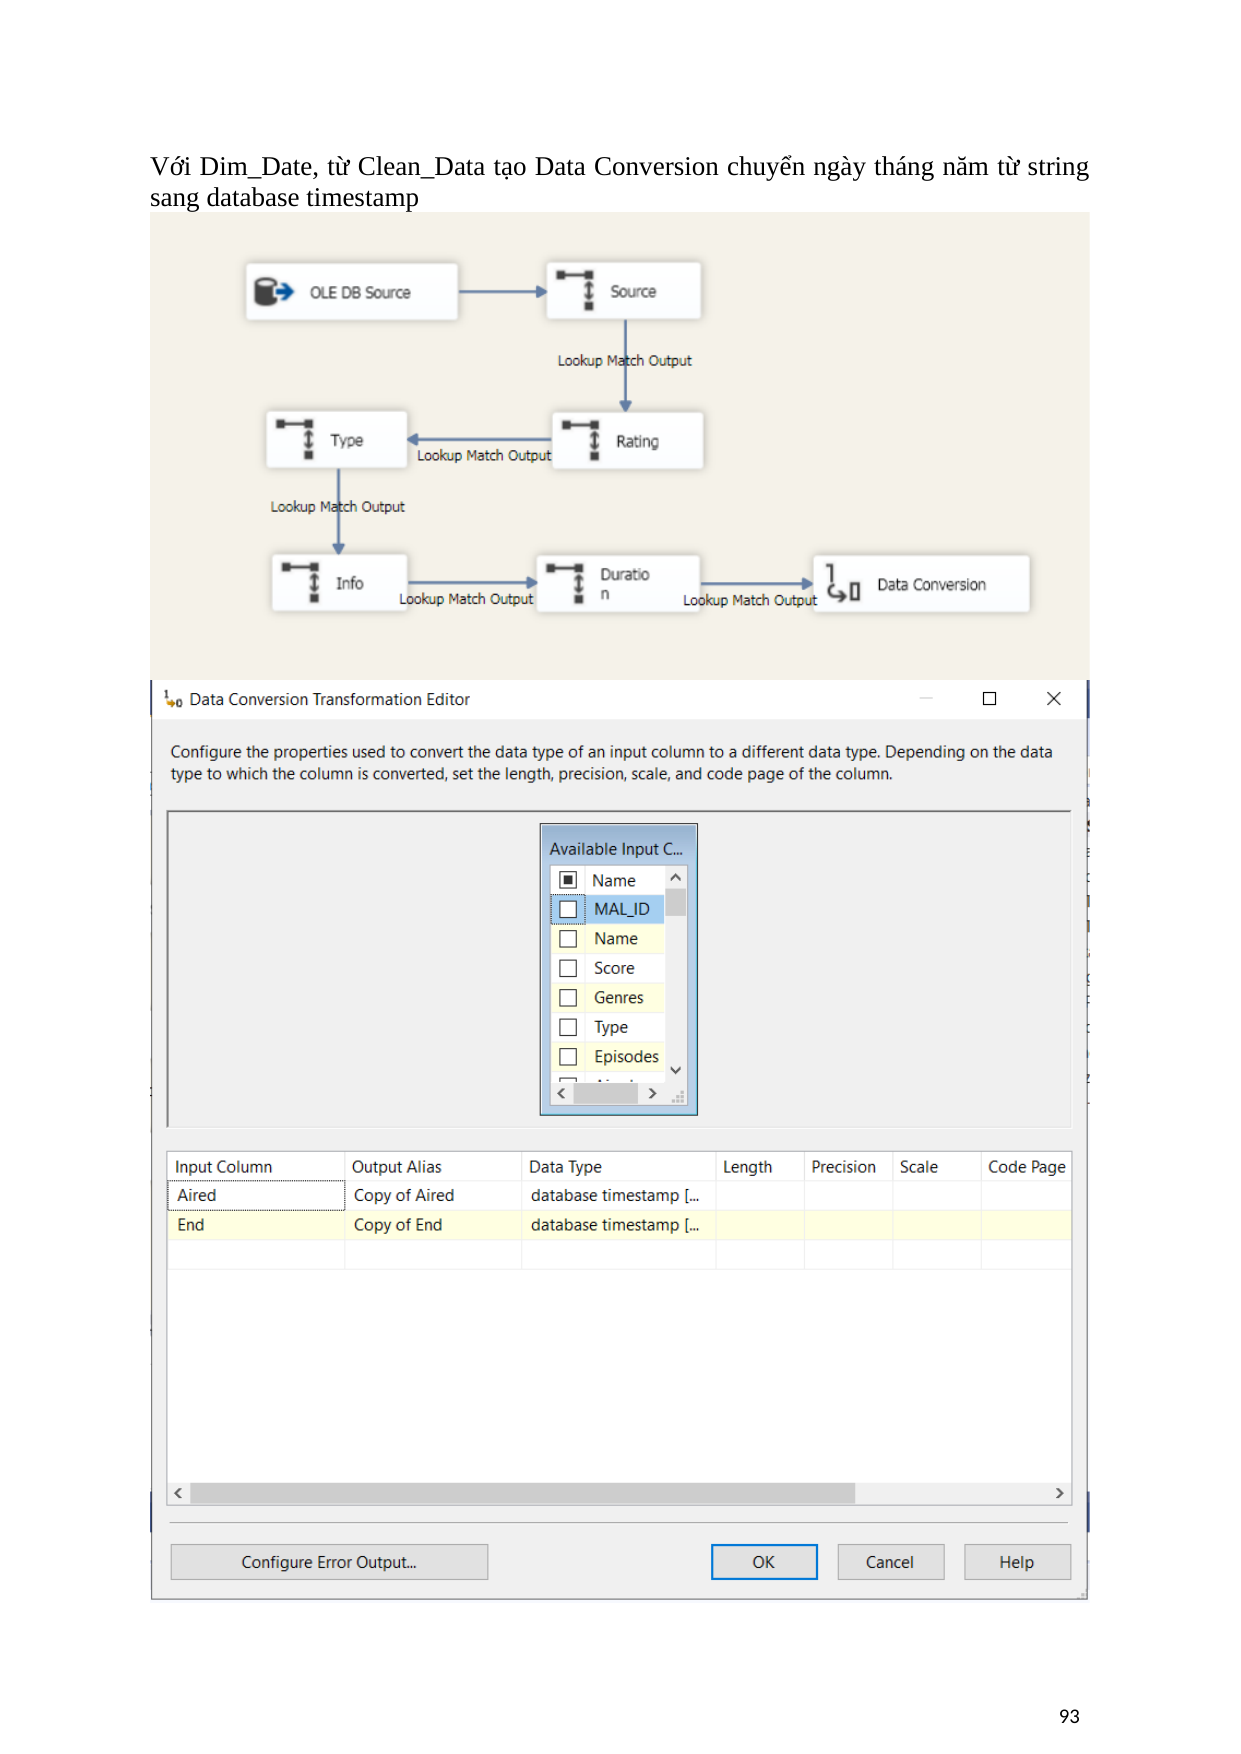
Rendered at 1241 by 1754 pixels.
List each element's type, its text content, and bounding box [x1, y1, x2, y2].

picture [150, 212, 1090, 1603]
text Với Dim_Date, từ Clean_Data tạo Data Conversion chuyển ngày tháng năm từ string sang database timestamp [150, 150, 1090, 212]
